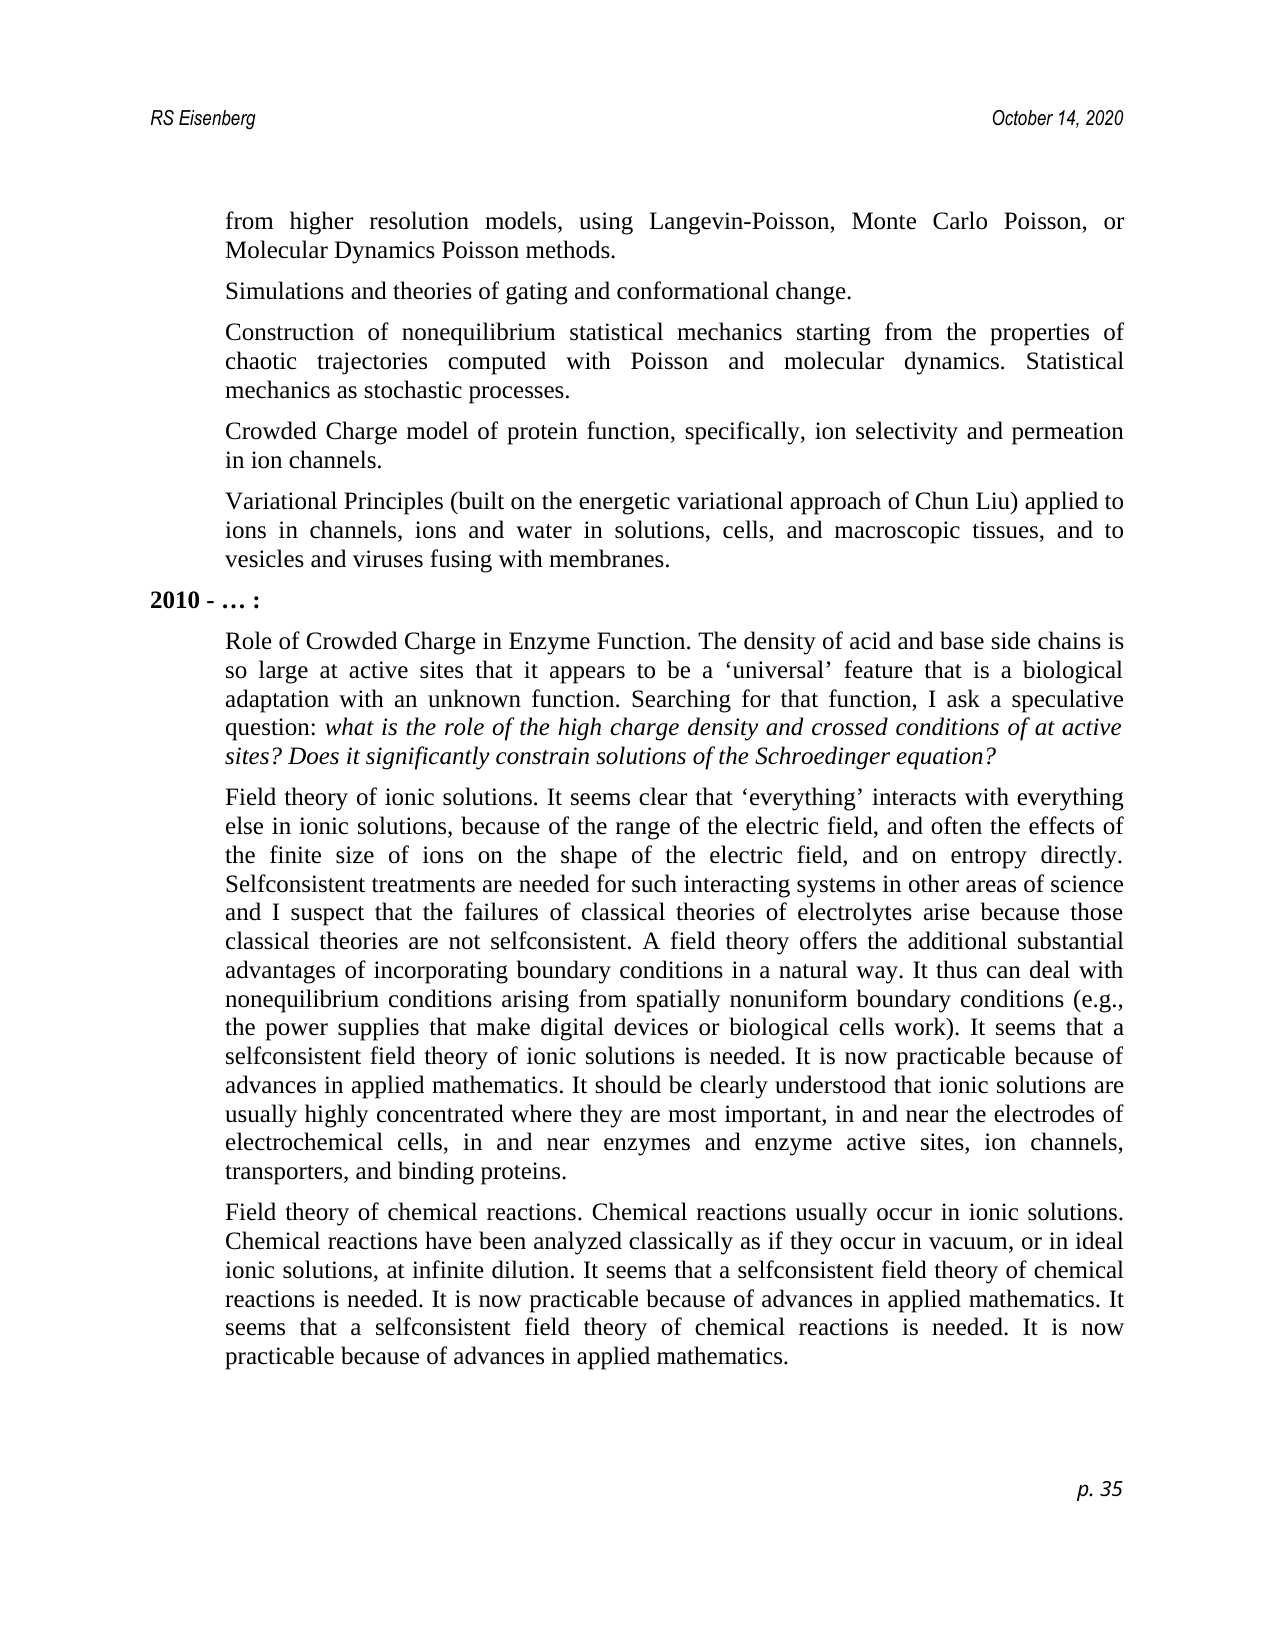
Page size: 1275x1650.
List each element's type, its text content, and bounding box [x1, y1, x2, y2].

text Field theory of chemical reactions. Chemical reactions usually occur in ionic solutions. Chemical reactions have been analyzed classically as if they occur in vacuum, or in ideal ionic solutions, at infinite dilution. It seems that a selfconsistent field theory of chemical reactions is needed. It is now practicable because of advances in applied mathematics. It seems that a selfconsistent field theory of chemical reactions is needed. It is now practicable because of advances in applied mathematics. [225, 1197, 1125, 1370]
text Role of Crowded Charge in Enzyme Function. The density of acid and base side chains is so large at active sites that it appears to be a ‘universal’ feature that is a biological adaptation with an unknown function. Searching for that function, I ask a speculative question: what is the role of the high charge density and crossed conditions of at active sites? Does it significantly constrain solutions of the Schroedinger equation? [225, 626, 1125, 770]
text Construction of nonequilibrium statistical mechanics starting from the properties of chaotic trajectories computed with Poisson and molecular dynamics. Statistical mechanics as stochastic processes. [225, 317, 1125, 404]
text Crowded Charge model of protein function, specifically, ion selectivity and permeation in ion channels. [225, 416, 1125, 474]
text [225, 206, 1125, 264]
text Simulations and theories of gating and conformational change. [225, 276, 1125, 305]
text 2010 - … : [150, 585, 1125, 614]
text Variational Principles (built on the energetic variational approach of Chun Liu) applied to ions in channels, ions and water in solutions, cells, and macroscopic tissues, and to vesicles and viruses fusing with membranes. [225, 486, 1125, 572]
text Field theory of ionic solutions. It seems clear that ‘everything’ interacts with everything else in ionic solutions, because of the range of the electric field, and often the effects of the finite size of ions on the shape of the electric field, and on entropy directly. Selfconsistent treatments are needed for such interacting systems in other areas of science and I suspect that the failures of classical theories of electrolytes arise because those classical theories are not selfconsistent. A field theory offers the additional substantial advantages of incorporating boundary conditions in a natural way. It thus can deal with nonequilibrium conditions arising from spatially nonuniform boundary conditions (e.g., the power supplies that make digital devices or biological cells work). It seems that a selfconsistent field theory of ionic solutions is needed. It is now practicable because of advances in applied mathematics. It should be clearly understood that ionic solutions are usually highly concentrated where they are most important, in and near the electrodes of electrochemical cells, in and near enzymes and enzyme active sites, ion channels, transporters, and binding proteins. [225, 782, 1125, 1185]
